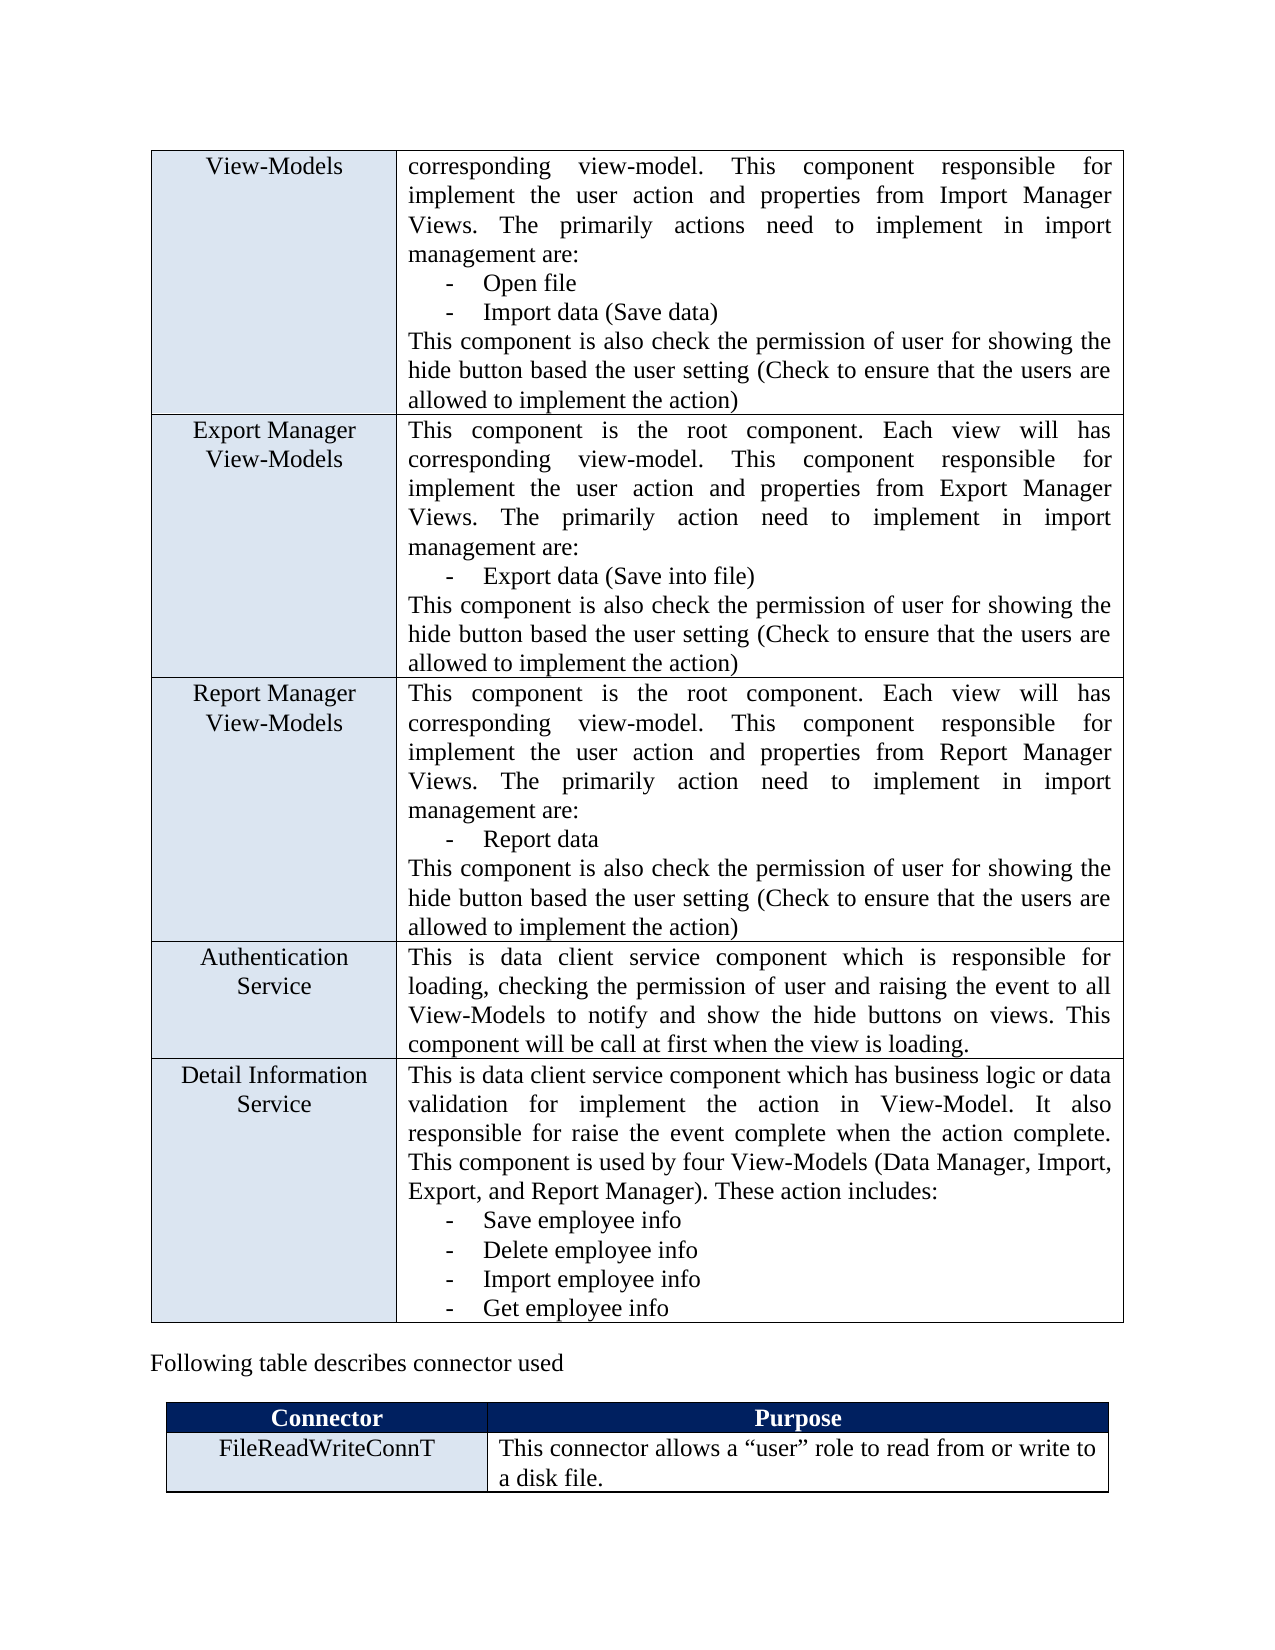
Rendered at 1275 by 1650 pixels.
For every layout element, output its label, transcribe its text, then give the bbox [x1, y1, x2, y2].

table_header Purpose [488, 1403, 1108, 1432]
table_cell FileReadWriteConnT [167, 1433, 487, 1491]
text Following table describes connector used [150, 1348, 1125, 1377]
table_cell This component is the root component. Each view will has corresponding view-model. This component responsible for implement the user action and properties from Report Manager Views. The primarily action need to implement in import management are: Report data This component is also check the permission of user for showing the hide button based the user setting (Check to ensure that the users are allowed to implement the action) [397, 678, 1123, 941]
table_cell This component is the root component. Each view will has corresponding view-model. This component responsible for implement the user action and properties from Export Manager Views. The primarily action need to implement in import management are: Export data (Save into file) This component is also check the permission of user for showing the hide button based the user setting (Check to ensure that the users are allowed to implement the action) [397, 415, 1123, 677]
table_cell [152, 151, 396, 413]
table_header Connector [167, 1403, 487, 1432]
table_cell This connector allows a “user” role to read from or write to a disk file. [488, 1433, 1108, 1491]
table_cell This is data client service component which is responsible for loading, checking the permission of user and raising the event to all View-Models to notify and show the hide buttons on views. This component will be call at first when the view is loading. [397, 942, 1123, 1058]
table_cell Detail Information Service [152, 1059, 396, 1322]
table_cell Authentication Service [152, 942, 396, 1058]
table_cell Report Manager View-Models [152, 678, 396, 941]
table_cell This is data client service component which has business logic or data validation for implement the action in View-Model. It also responsible for raise the event complete when the action complete. This component is used by four View-Models (Data Manager, Import, Export, and Report Manager). These action includes: Save employee info Delete employee info Import employee info Get employee info [397, 1059, 1123, 1322]
table_cell Export Manager View-Models [152, 415, 396, 677]
